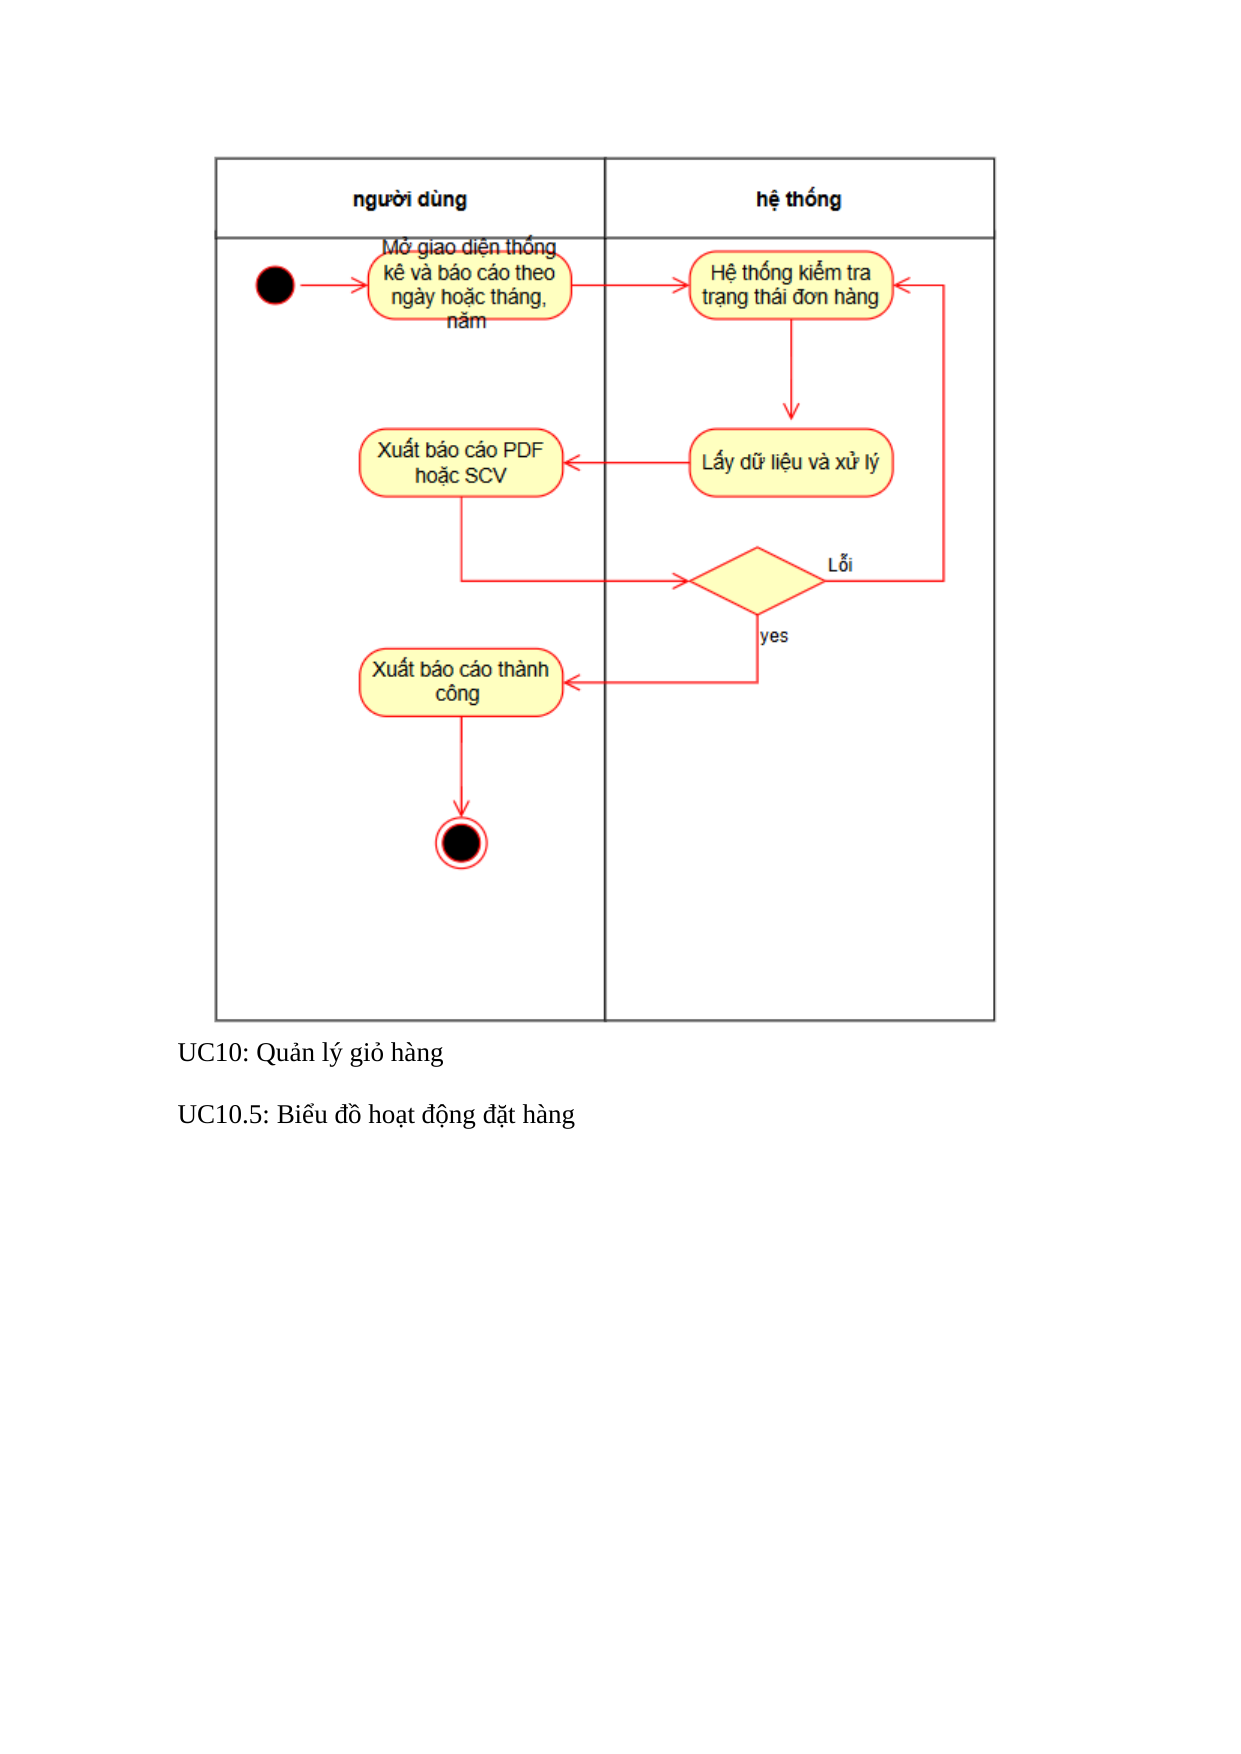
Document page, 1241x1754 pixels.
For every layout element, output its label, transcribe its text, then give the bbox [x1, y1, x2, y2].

picture [177, 118, 1123, 1036]
text UC10.5: Biểu đồ hoạt động đặt hàng [177, 1098, 1122, 1129]
text UC10: Quản lý giỏ hàng [177, 1036, 1122, 1067]
